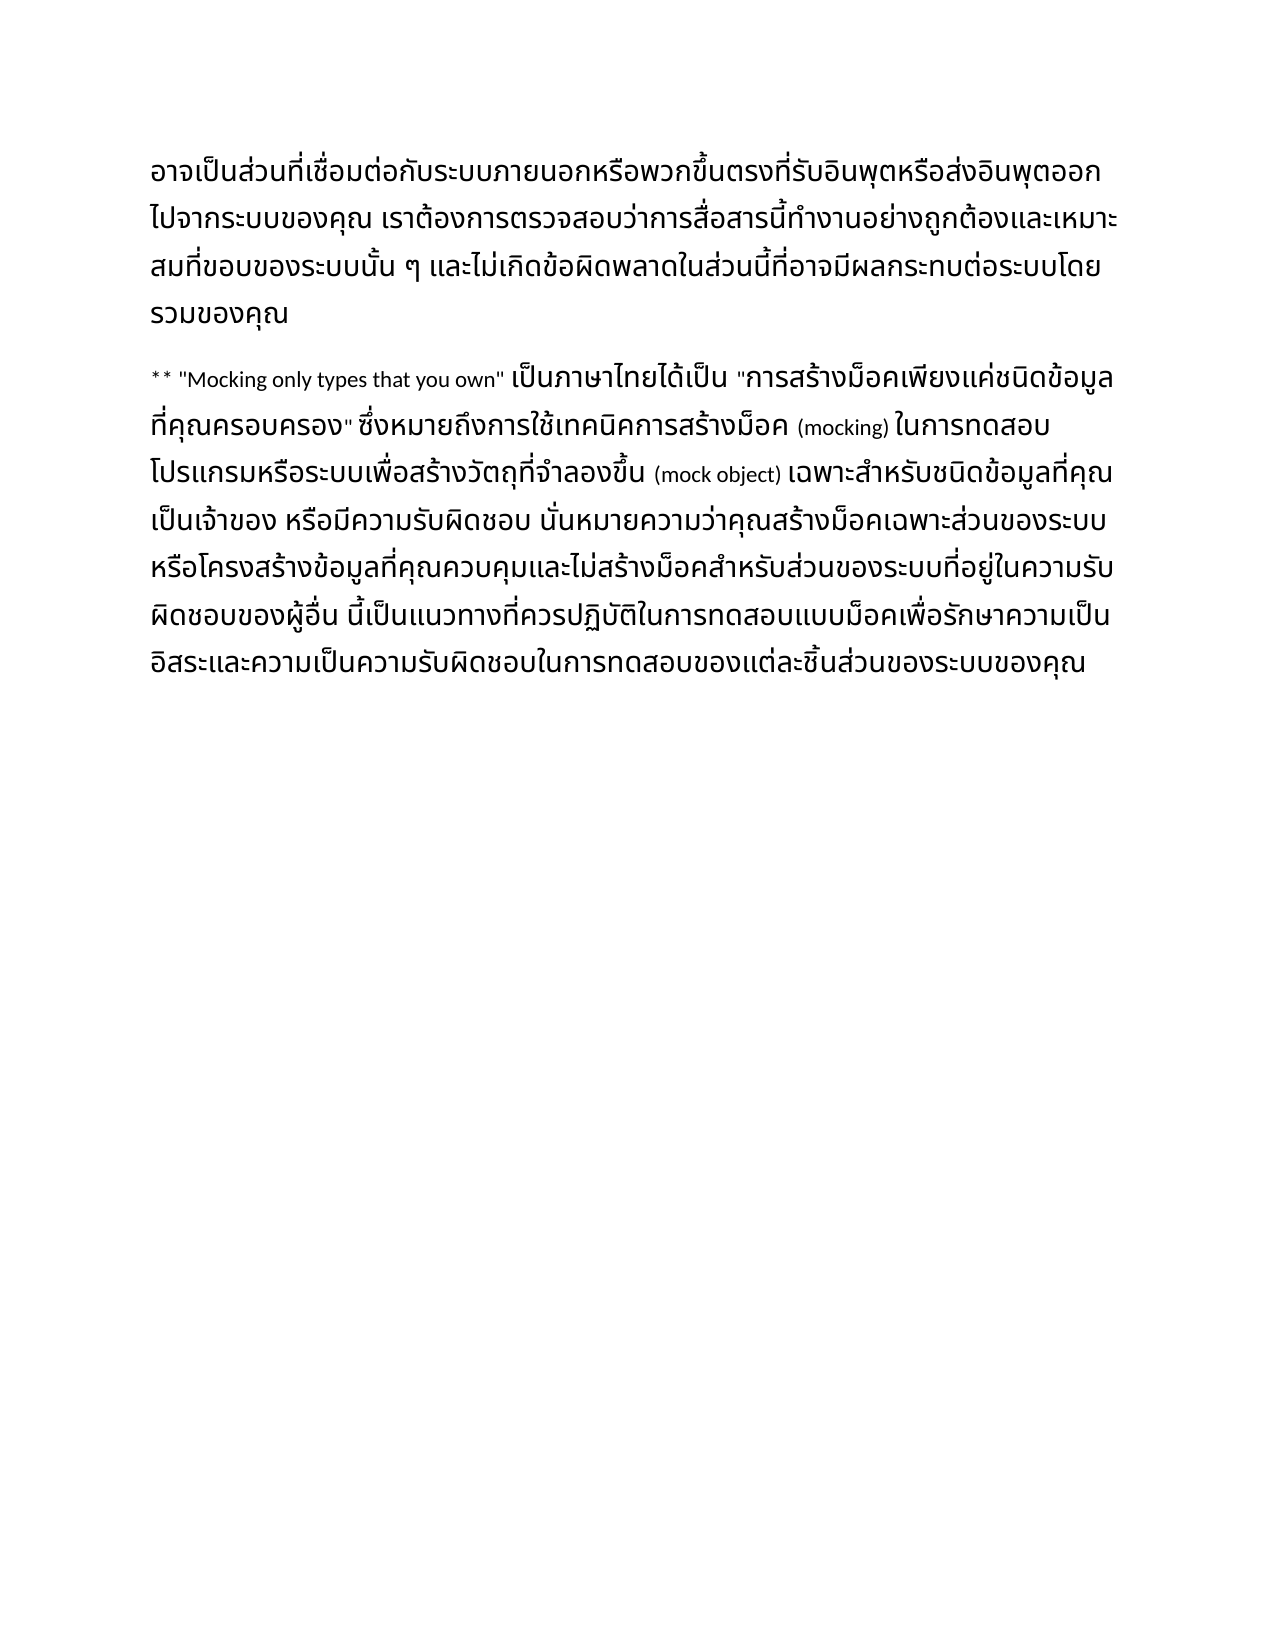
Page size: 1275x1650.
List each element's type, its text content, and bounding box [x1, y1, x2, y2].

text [150, 150, 1125, 337]
text ** "Mocking only types that you own" เป็นภาษาไทยได้เป็น "การสร้างม็อคเพียงแค่ชนิดข้อมูลที่คุณครอบครอง" ซึ่งหมายถึงการใช้เทคนิคการสร้างม็อค (mocking) ในการทดสอบโปรแกรมหรือระบบเพื่อสร้างวัตถุที่จำลองขึ้น (mock object) เฉพาะสำหรับชนิดข้อมูลที่คุณเป็นเจ้าของ หรือมีความรับผิดชอบ นั่นหมายความว่าคุณสร้างม็อคเฉพาะส่วนของระบบหรือโครงสร้างข้อมูลที่คุณควบคุมและไม่สร้างม็อคสำหรับส่วนของระบบที่อยู่ในความรับผิดชอบของผู้อื่น นี้เป็นแนวทางที่ควรปฏิบัติในการทดสอบแบบม็อคเพื่อรักษาความเป็นอิสระและความเป็นความรับผิดชอบในการทดสอบของแต่ละชิ้นส่วนของระบบของคุณ [150, 357, 1125, 686]
